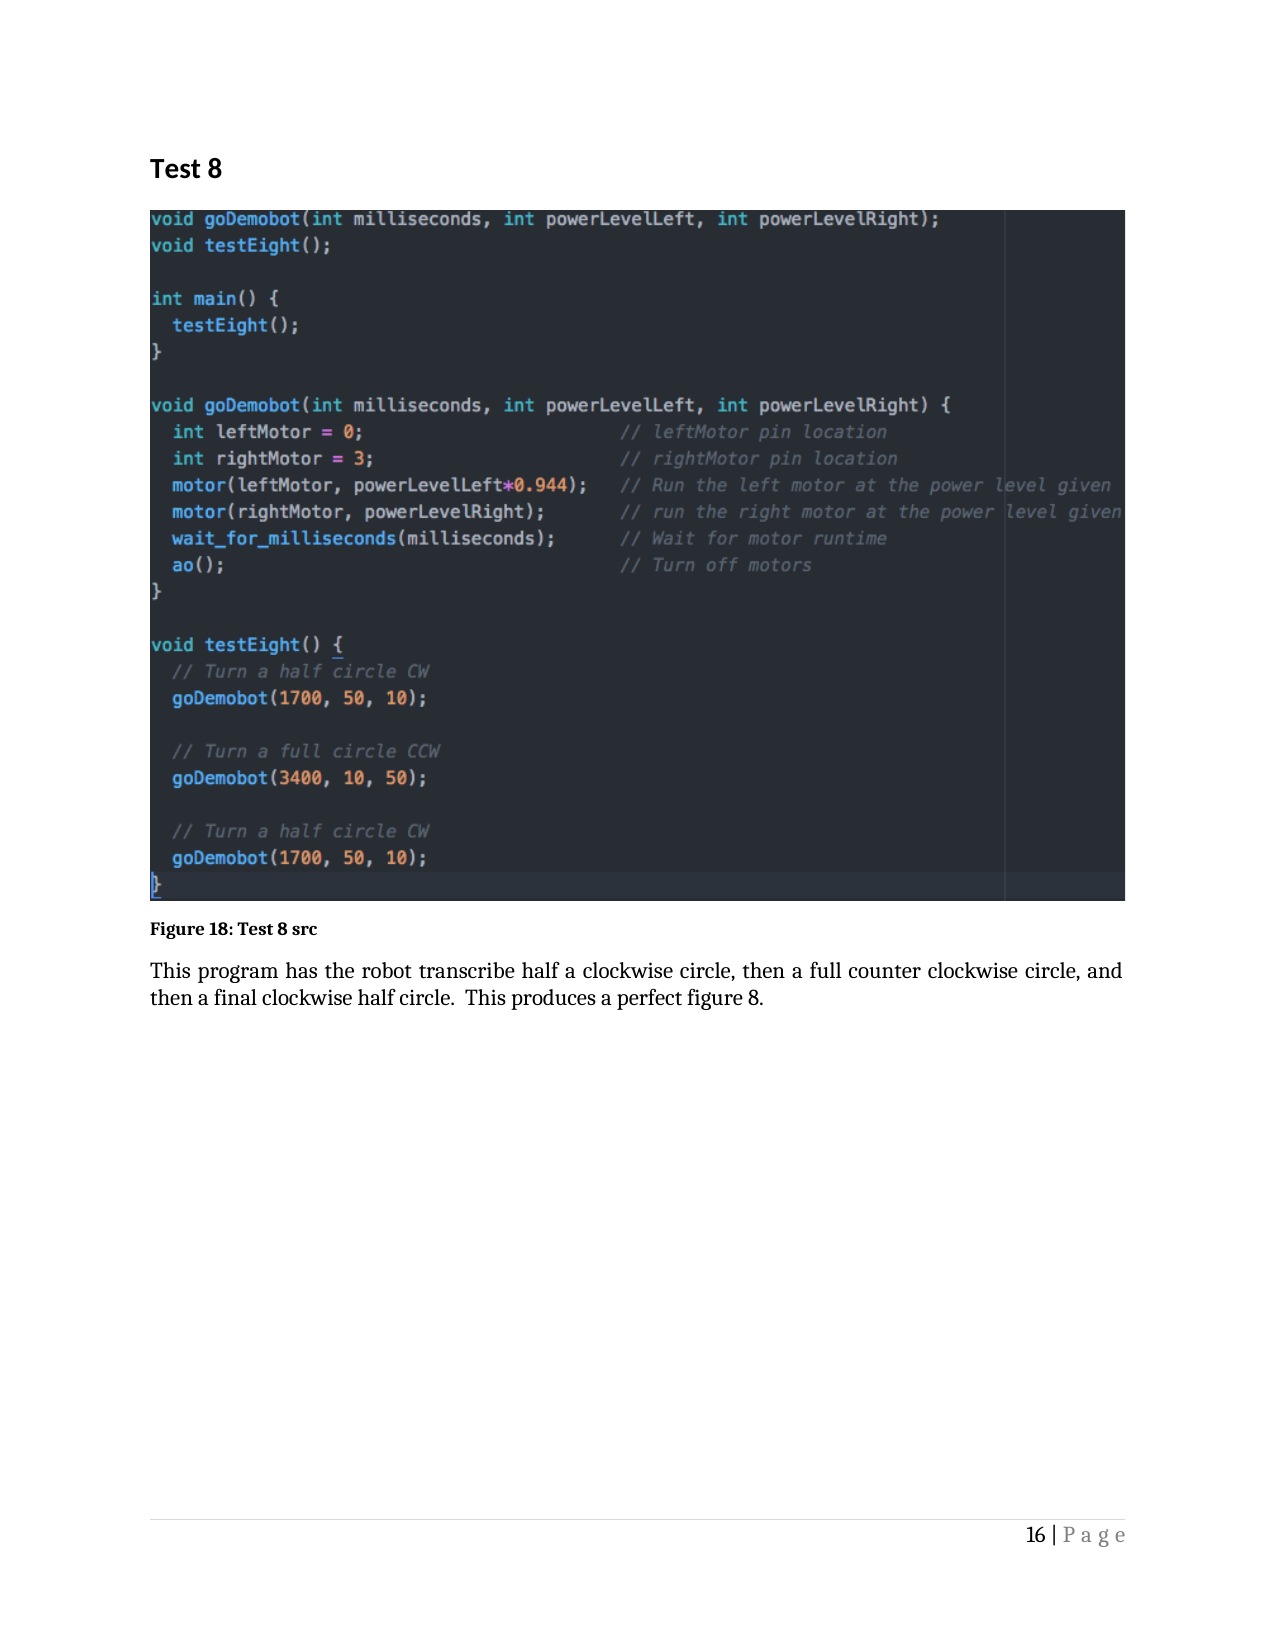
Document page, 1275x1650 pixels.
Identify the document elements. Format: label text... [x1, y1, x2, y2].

subtitle Test 8 [150, 150, 1125, 186]
text This program has the robot transcribe half a clockwise circle, then a full counter clockwise circle, and then a final clockwise half circle. This produces a perfect figure 8. [150, 957, 1125, 1011]
text Figure 18: Test 8 src [150, 918, 1125, 940]
picture [150, 210, 1125, 901]
